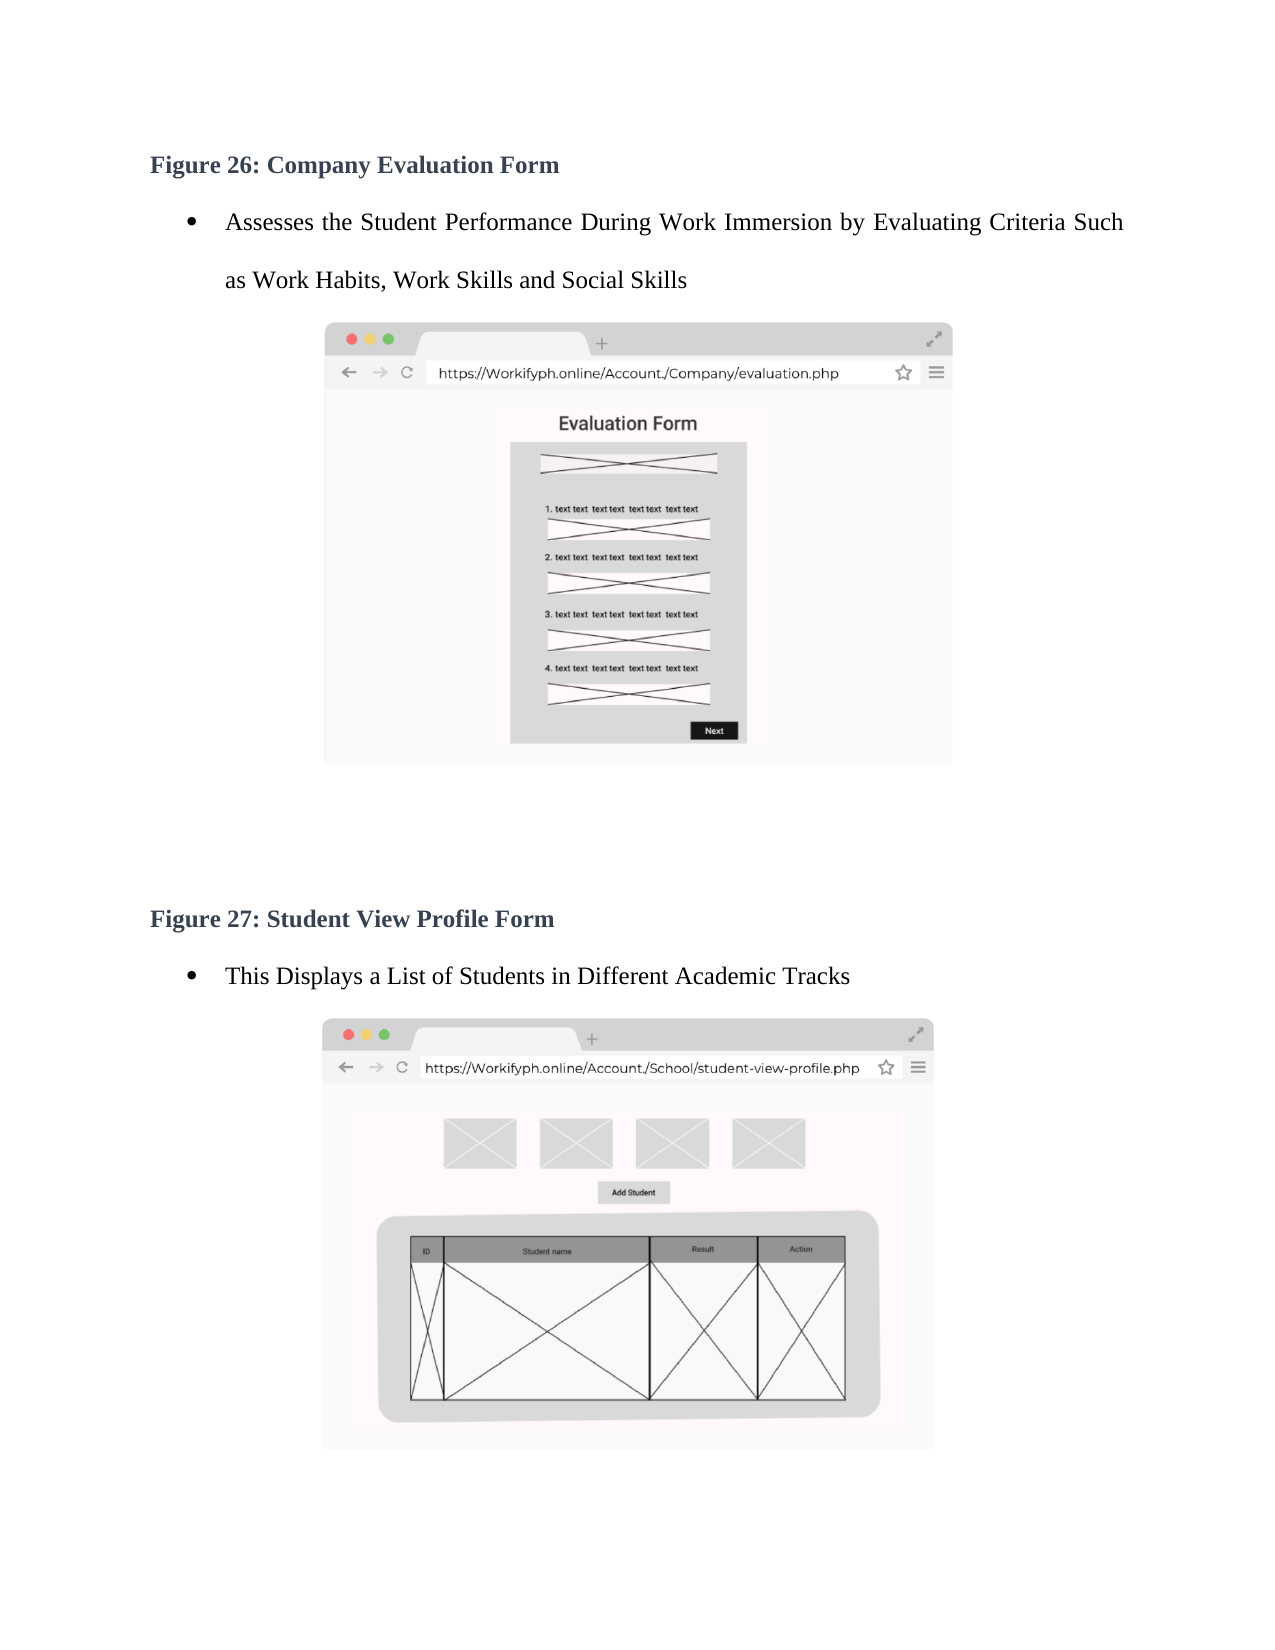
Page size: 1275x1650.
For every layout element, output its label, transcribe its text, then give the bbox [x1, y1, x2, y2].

text Figure 26: Company Evaluation Form [150, 150, 1125, 179]
picture [225, 1018, 1019, 1449]
list Assesses the Student Performance During Work Immersion by Evaluating Criteria Such as Work Habits, Work Skills and Social Skills [187, 207, 1125, 294]
list This Displays a List of Students in Different Academic Tracks [187, 961, 1125, 990]
text Figure 27: Student View Profile Form [150, 904, 1125, 933]
picture [225, 322, 1039, 763]
